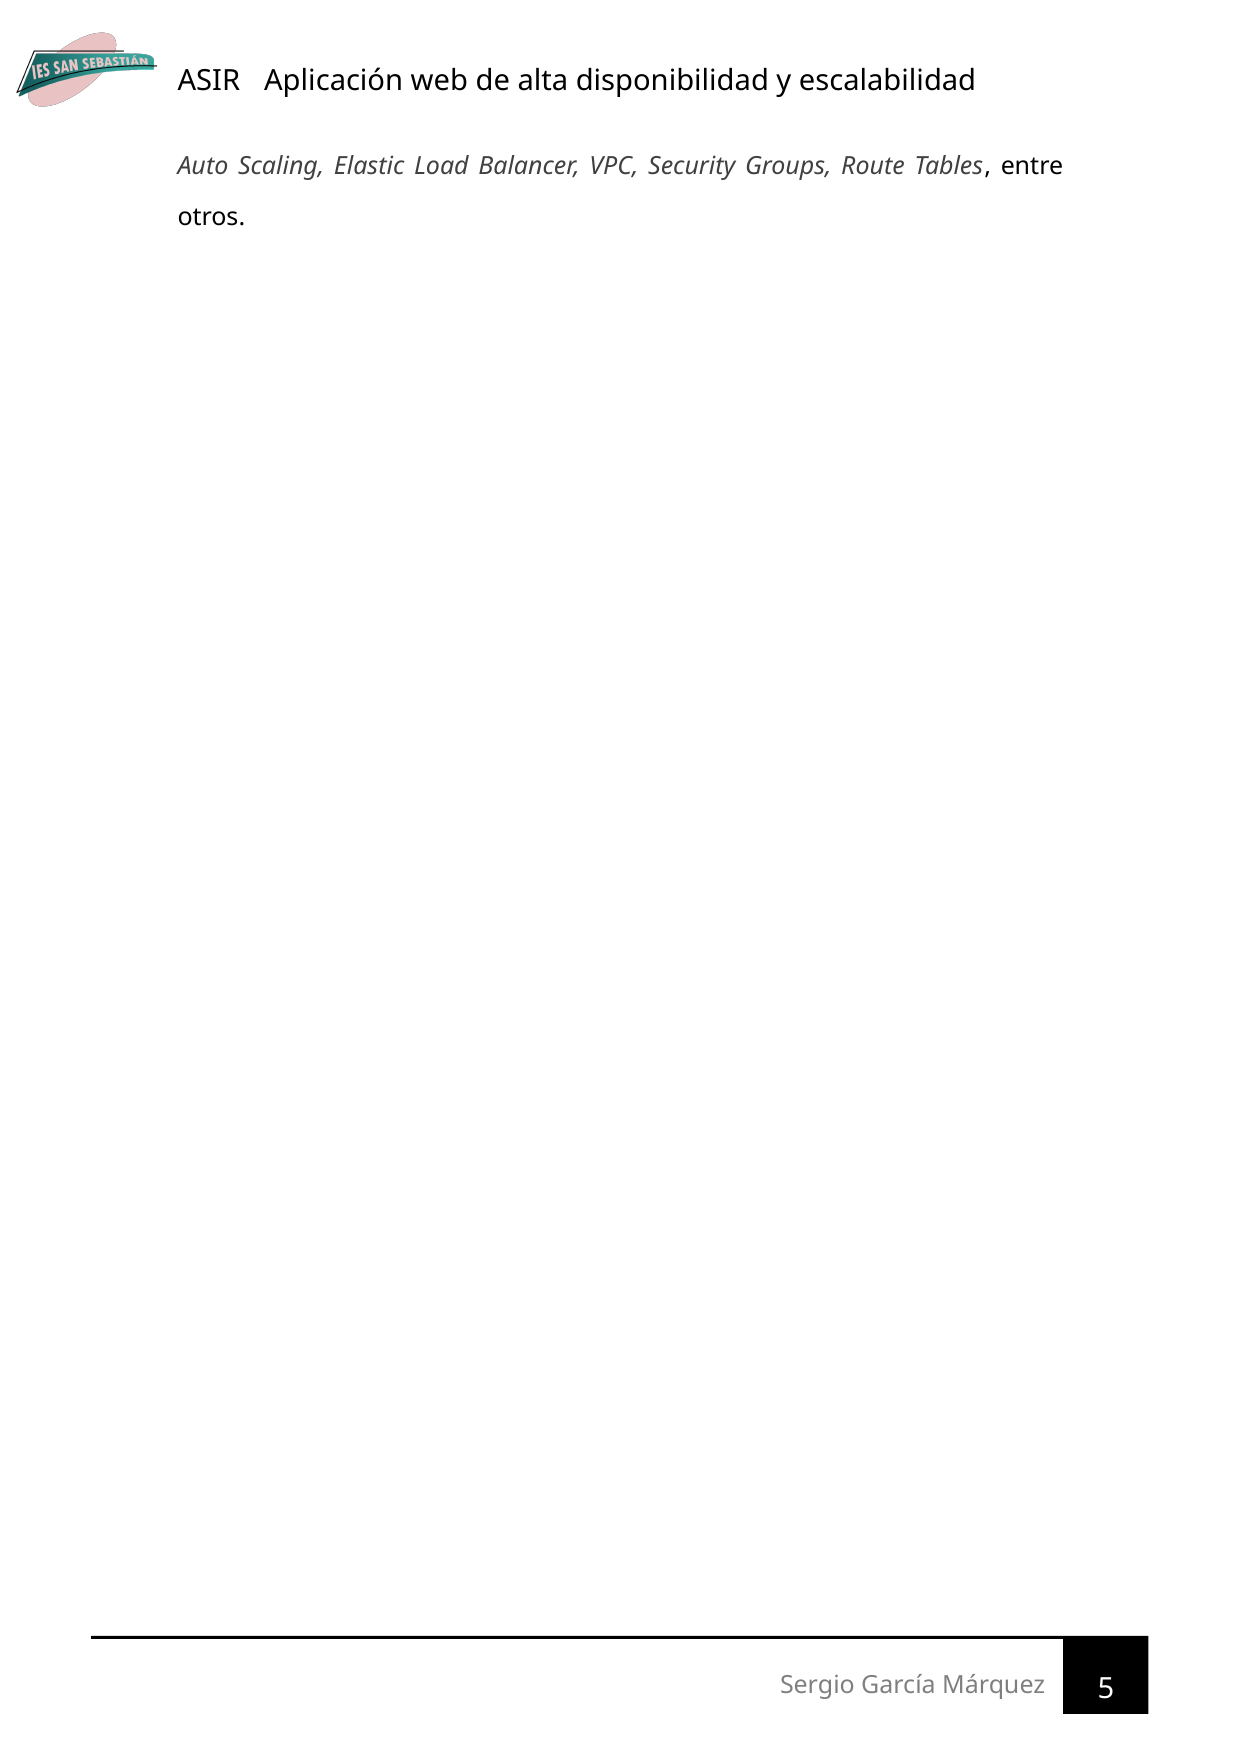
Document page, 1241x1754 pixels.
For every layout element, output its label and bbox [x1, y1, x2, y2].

picture [14, 32, 159, 107]
text [177, 148, 1063, 233]
